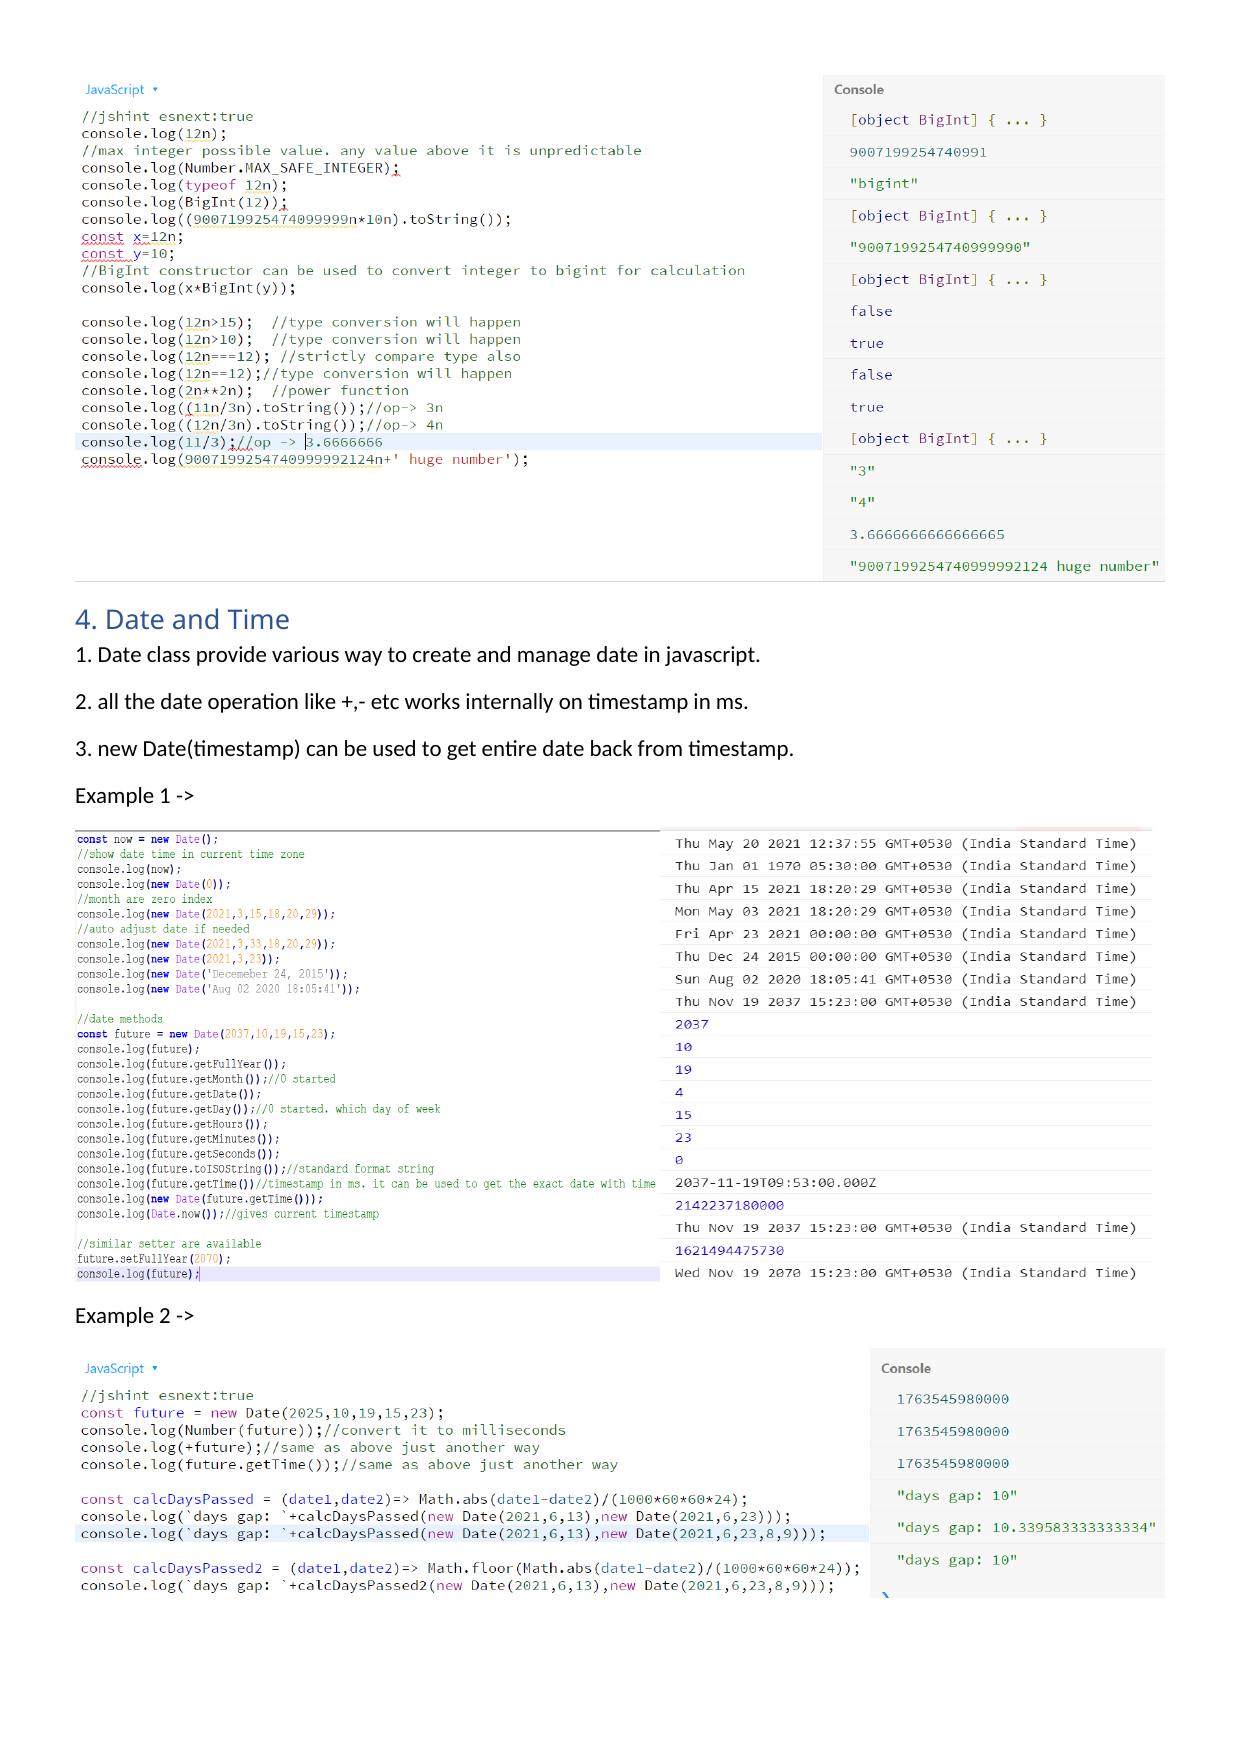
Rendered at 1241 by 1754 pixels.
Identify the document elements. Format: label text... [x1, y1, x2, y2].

text Example 1 -> [75, 781, 1165, 809]
subtitle 4. Date and Time [75, 601, 1165, 637]
text 1. Date class provide various way to create and manage date in javascript. [75, 640, 1165, 668]
text Example 2 -> [75, 1301, 1165, 1329]
picture [75, 75, 1166, 582]
picture [75, 1348, 1166, 1598]
picture [75, 827, 1153, 1283]
text 2. all the date operation like +,- etc works internally on timestamp in ms. [75, 687, 1165, 715]
text 3. new Date(timestamp) can be used to get entire date back from timestamp. [75, 734, 1165, 762]
